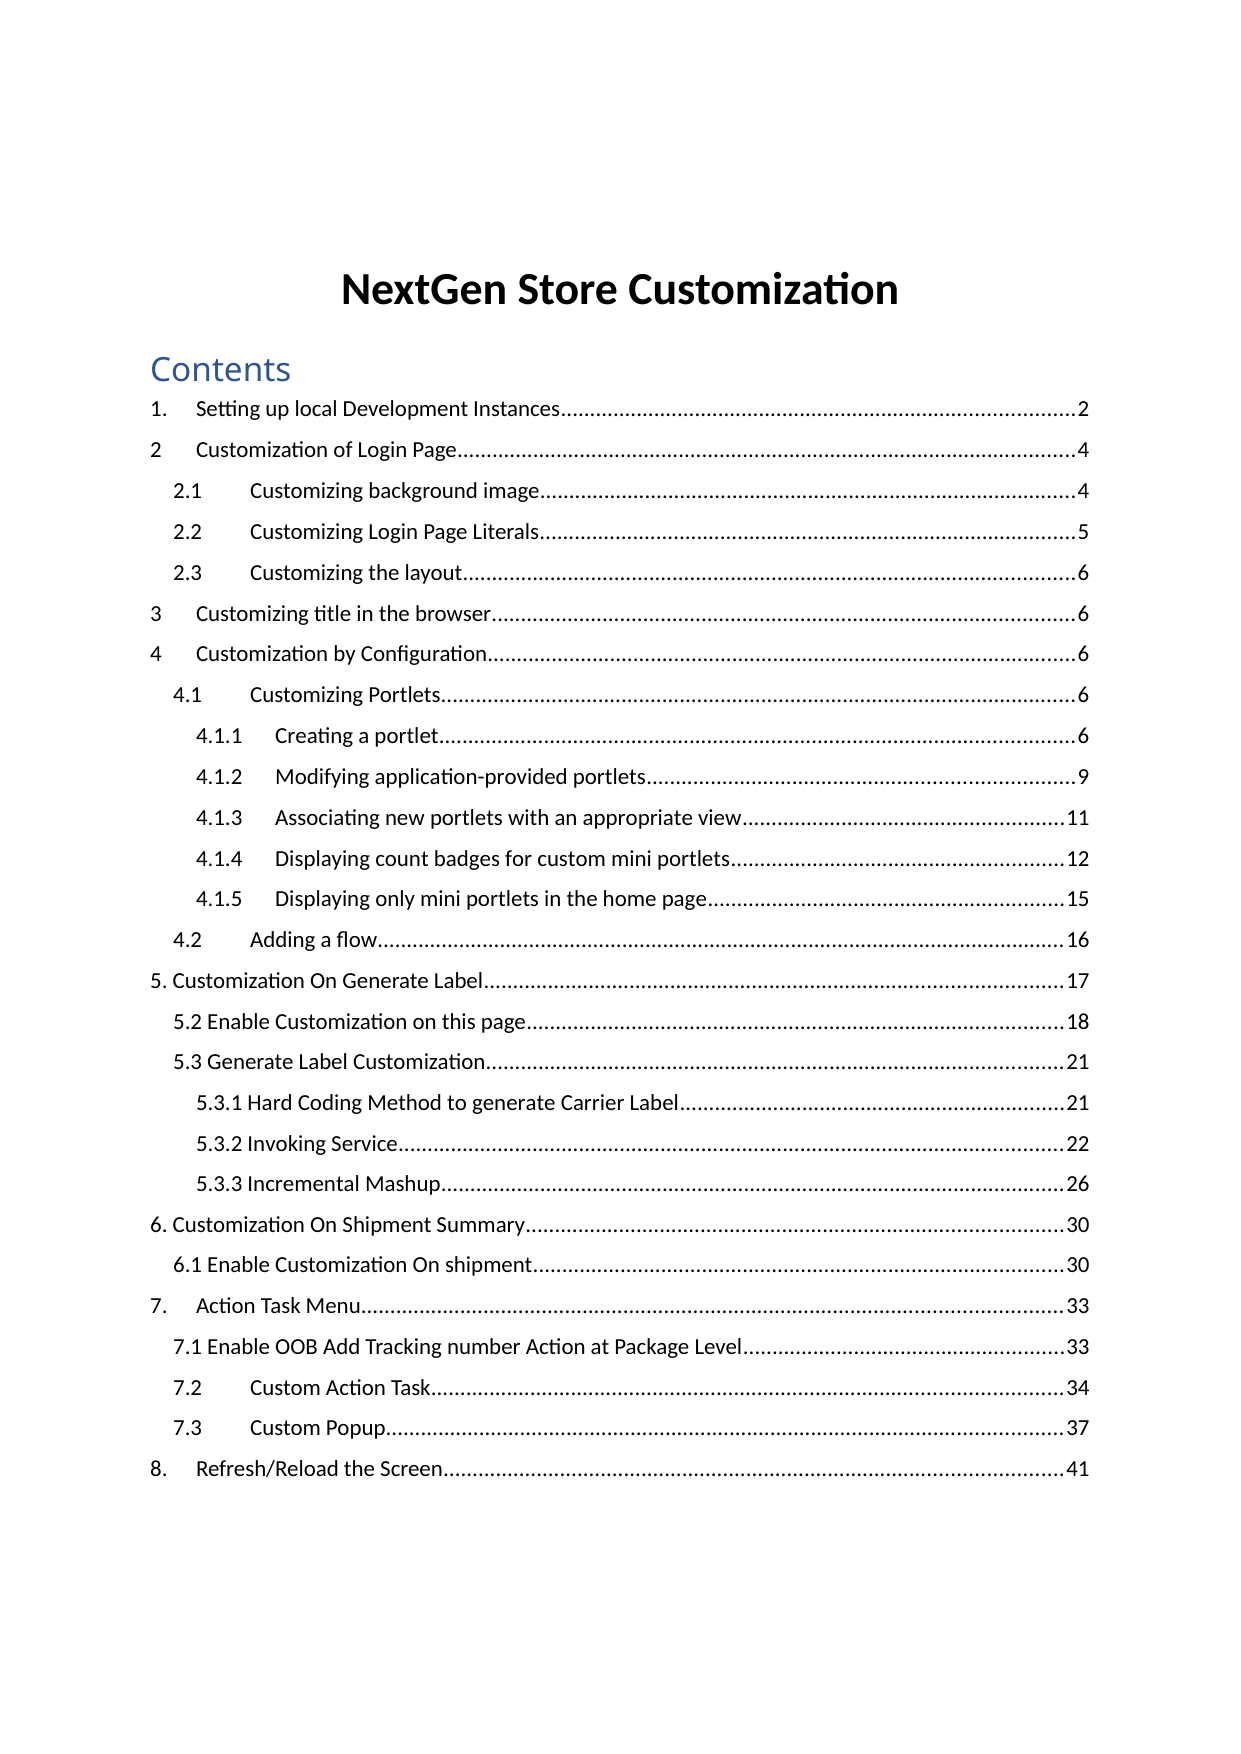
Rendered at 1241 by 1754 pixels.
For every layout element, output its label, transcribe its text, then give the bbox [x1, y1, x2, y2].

subtitle NextGen Store Customization [150, 260, 1090, 316]
